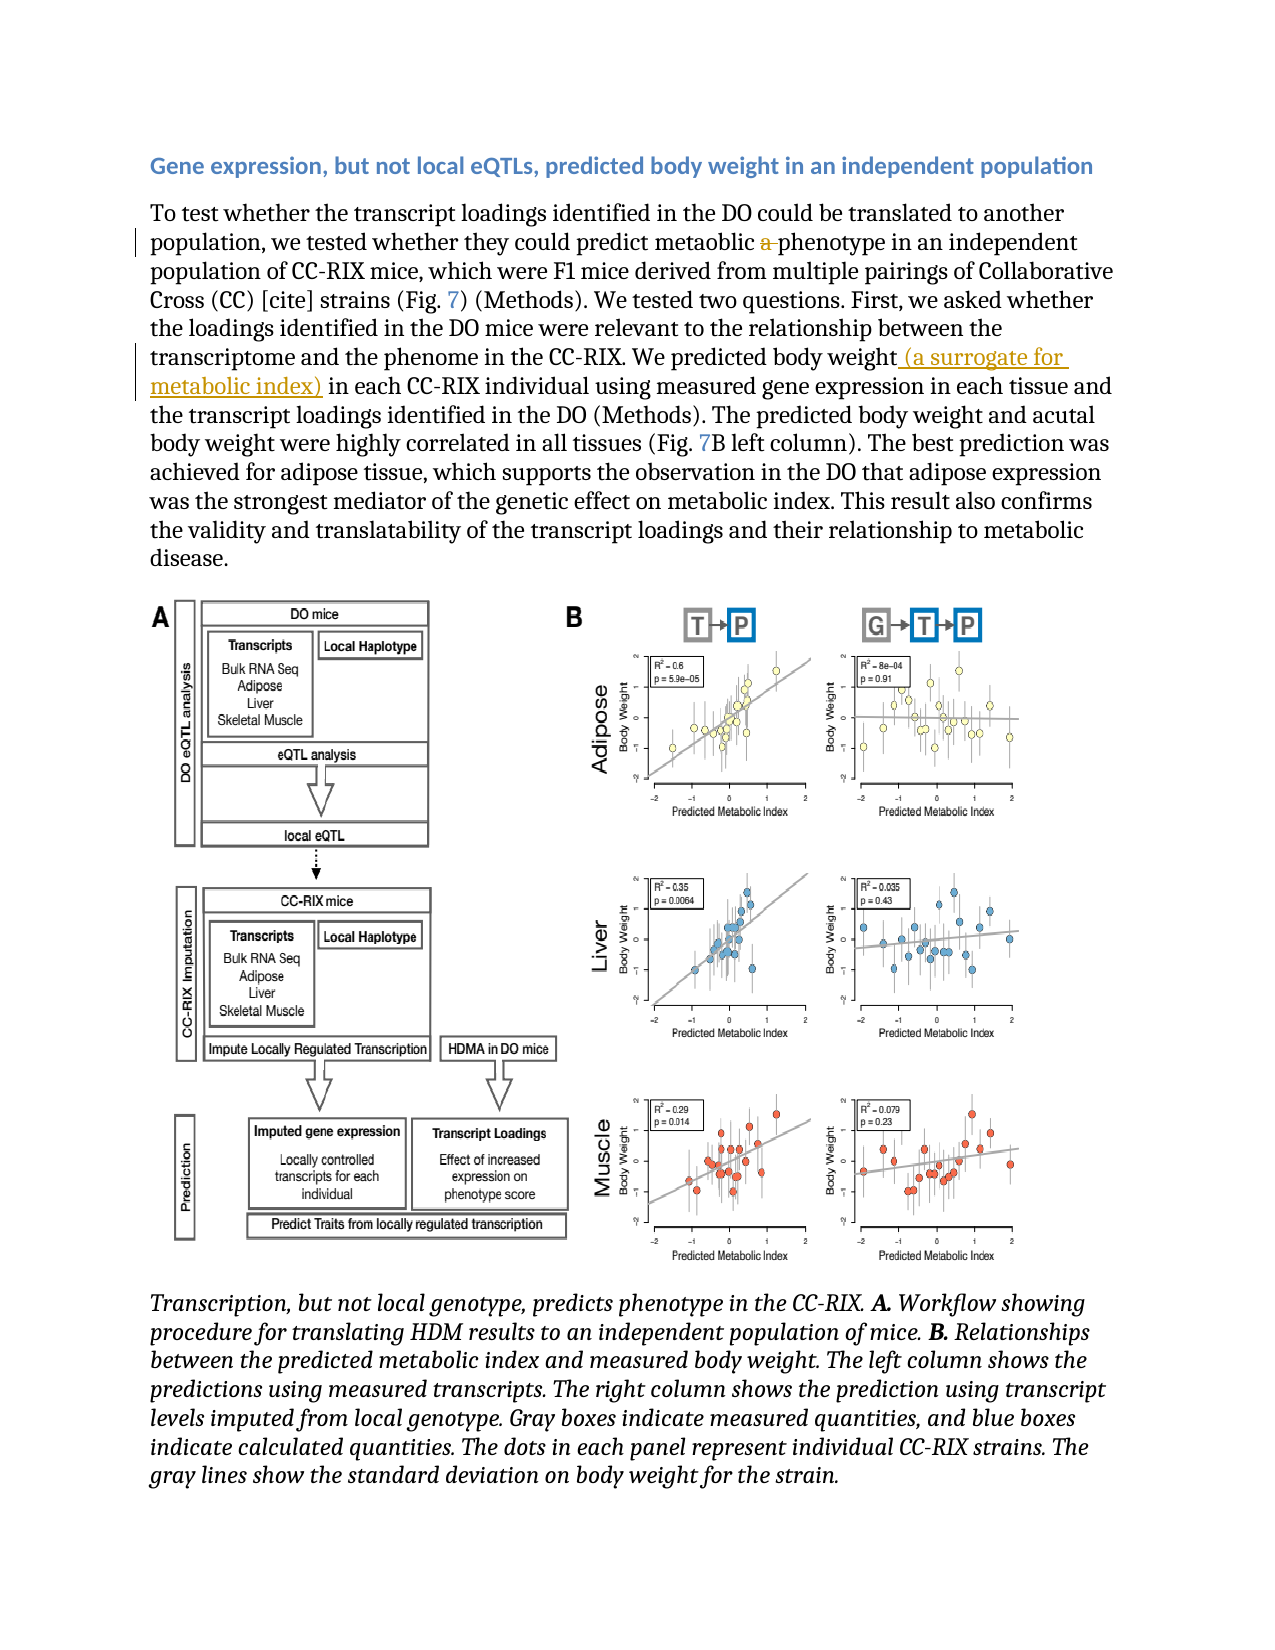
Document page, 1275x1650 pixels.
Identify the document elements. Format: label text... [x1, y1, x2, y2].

text Transcription, but not local genotype, predicts phenotype in the CC-RIX. A. Workflow showing procedure for translating HDM results to an independent population of mice. B. Relationships between the predicted metabolic index and measured body weight. The left column shows the predictions using measured transcripts. The right column shows the prediction using transcript levels imputed from local genotype. Gray boxes indicate measured quantities, and blue boxes indicate calculated quantities. The dots in each panel represent individual CC-RIX strains. The gray lines show the standard deviation on body weight for the strain. [150, 1289, 1125, 1490]
text To test whether the transcript loadings identified in the DO could be translated to another population, we tested whether they could predict metaoblic phenotype in an independent population of CC-RIX mice, which were F1 mice derived from multiple pairings of Collaborative Cross (CC) [cite] strains (Fig. 7) (Methods). We tested two questions. First, we asked whether the loadings identified in the DO mice were relevant to the relationship between the transcriptome and the phenome in the CC-RIX. We predicted body weight in each CC-RIX individual using measured gene expression in each tissue and the transcript loadings identified in the DO (Methods). The predicted body weight and acutal body weight were highly correlated in all tissues (Fig. 7B left column). The best prediction was achieved for adipose tissue, which supports the observation in the DO that adipose expression was the strongest mediator of the genetic effect on metabolic index. This result also confirms the validity and translatability of the transcript loadings and their relationship to metabolic disease. [150, 199, 1125, 573]
subtitle Gene expression, but not local eQTLs, predicted body weight in an independent population [150, 150, 1125, 181]
